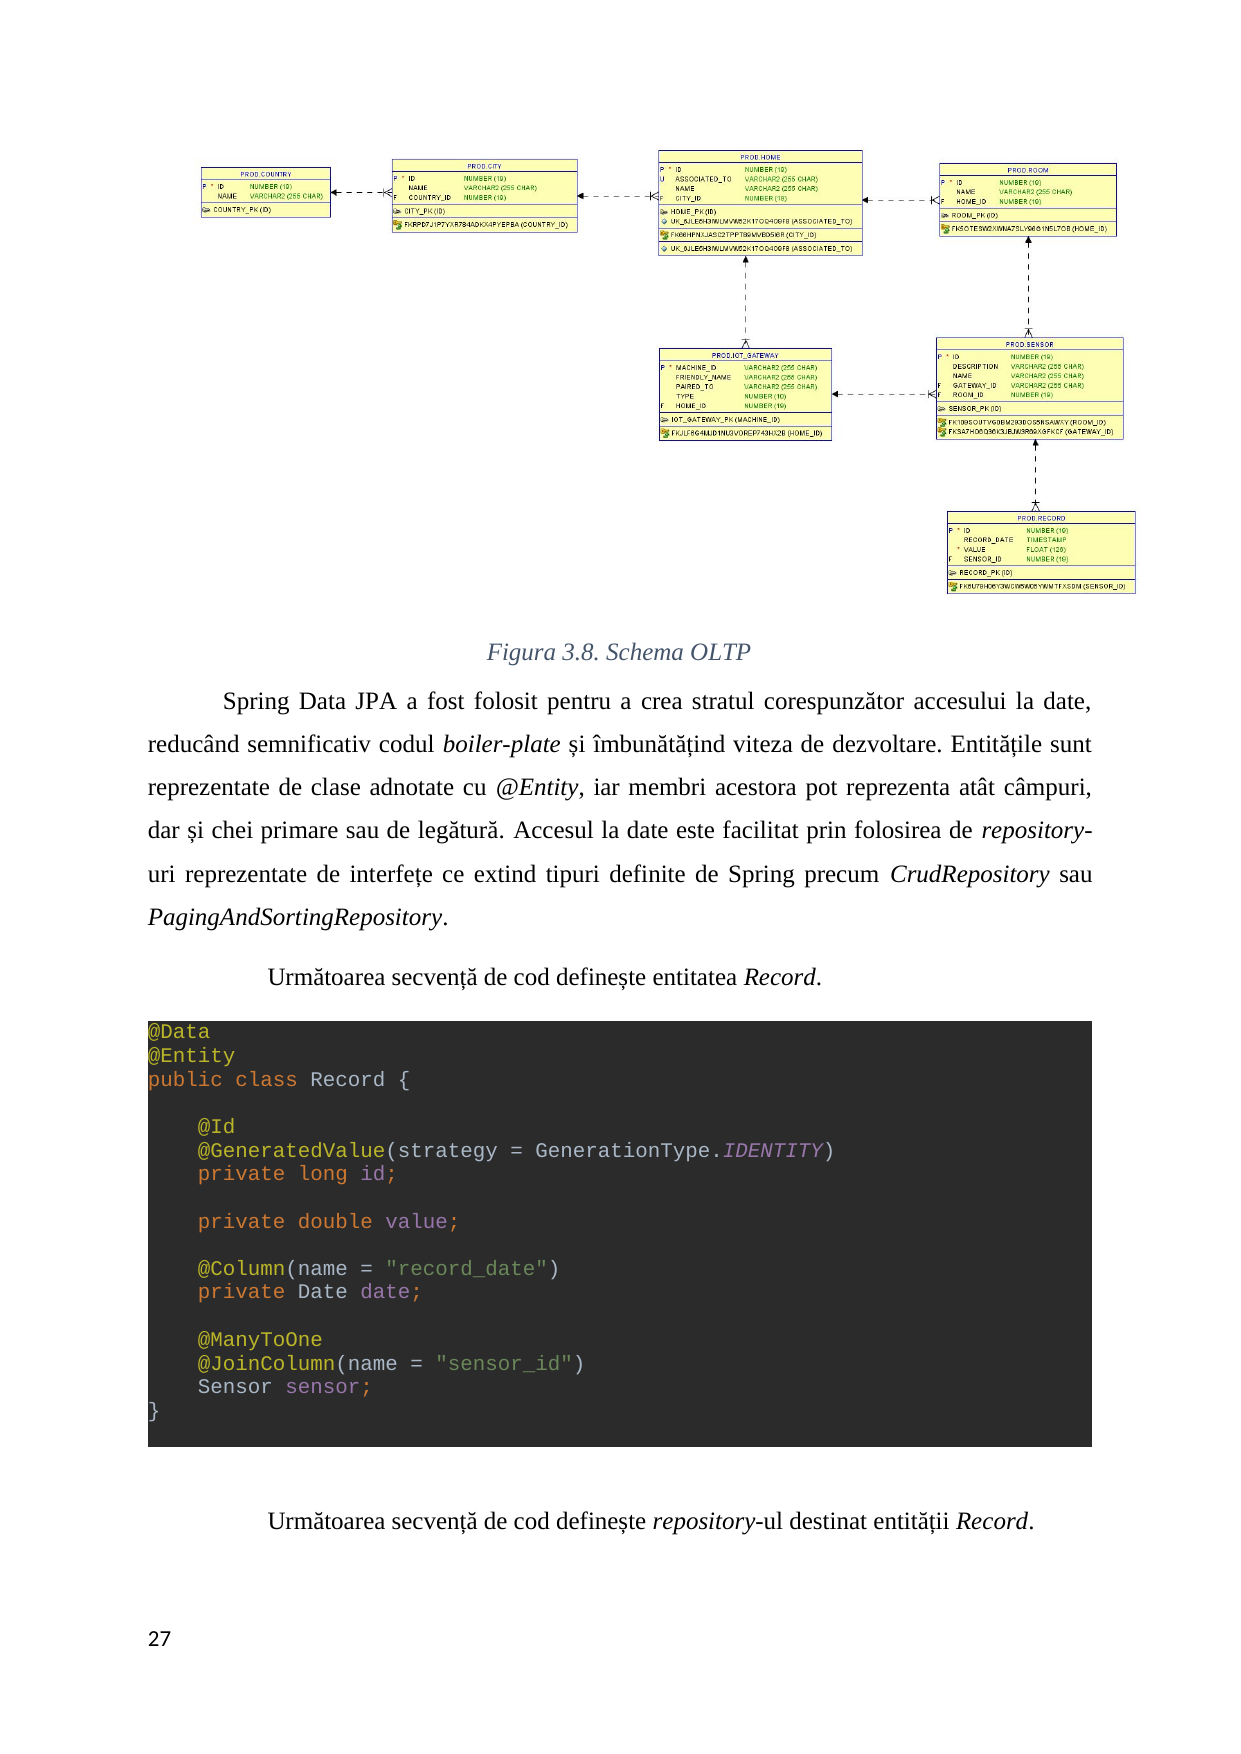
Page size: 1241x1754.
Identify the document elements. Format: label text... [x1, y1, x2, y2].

picture [193, 147, 1141, 606]
text Figura 3.8. Schema OLTP [148, 637, 1092, 665]
text Următoarea secvență de cod definește entitatea Record. [193, 962, 1092, 990]
text Următoarea secvență de cod definește repository-ul destinat entității Record. [193, 1506, 1092, 1534]
text @Data @Entity public class Record { @Id @GeneratedValue(strategy = GenerationType.IDENTITY) private long id; private double value; @Column(name = "record_date") private Date date; @ManyToOne @JoinColumn(name = "sensor_id") Sensor sensor; } [148, 1021, 1092, 1423]
text Spring Data JPA a fost folosit pentru a crea stratul corespunzător accesului la date, reducând semnificativ codul boiler-plate și îmbunătățind viteza de dezvoltare. Entitățile sunt reprezentate de clase adnotate cu @Entity, iar membri acestora pot reprezenta atât câmpuri, dar și chei primare sau de legătură. Accesul la date este facilitat prin folosirea de repository-uri reprezentate de interfețe ce extind tipuri definite de Spring precum CrudRepository sau PagingAndSortingRepository. [148, 686, 1092, 931]
